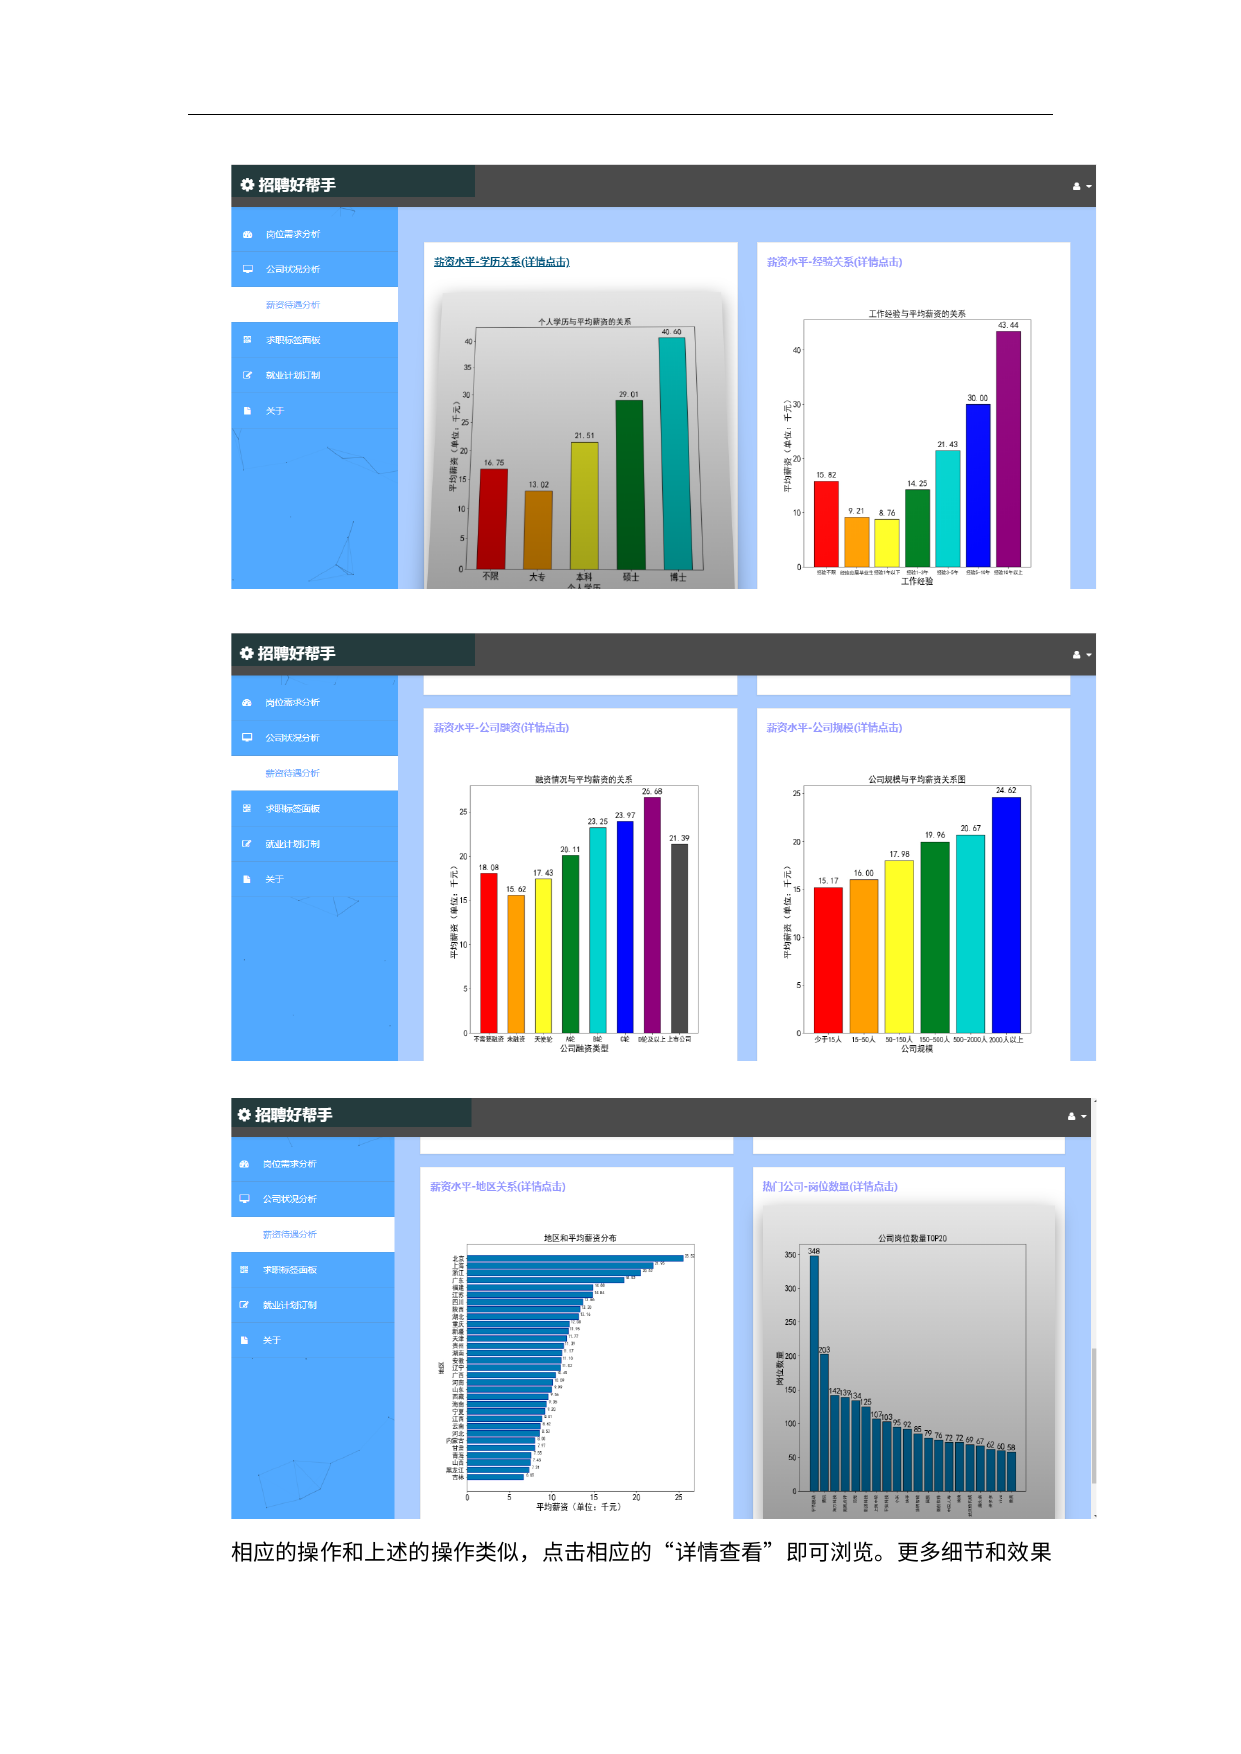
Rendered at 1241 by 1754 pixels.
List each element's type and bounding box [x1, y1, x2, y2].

picture [231, 1098, 1097, 1519]
picture [231, 630, 1097, 1061]
text [187, 1534, 1053, 1567]
picture [231, 162, 1097, 589]
